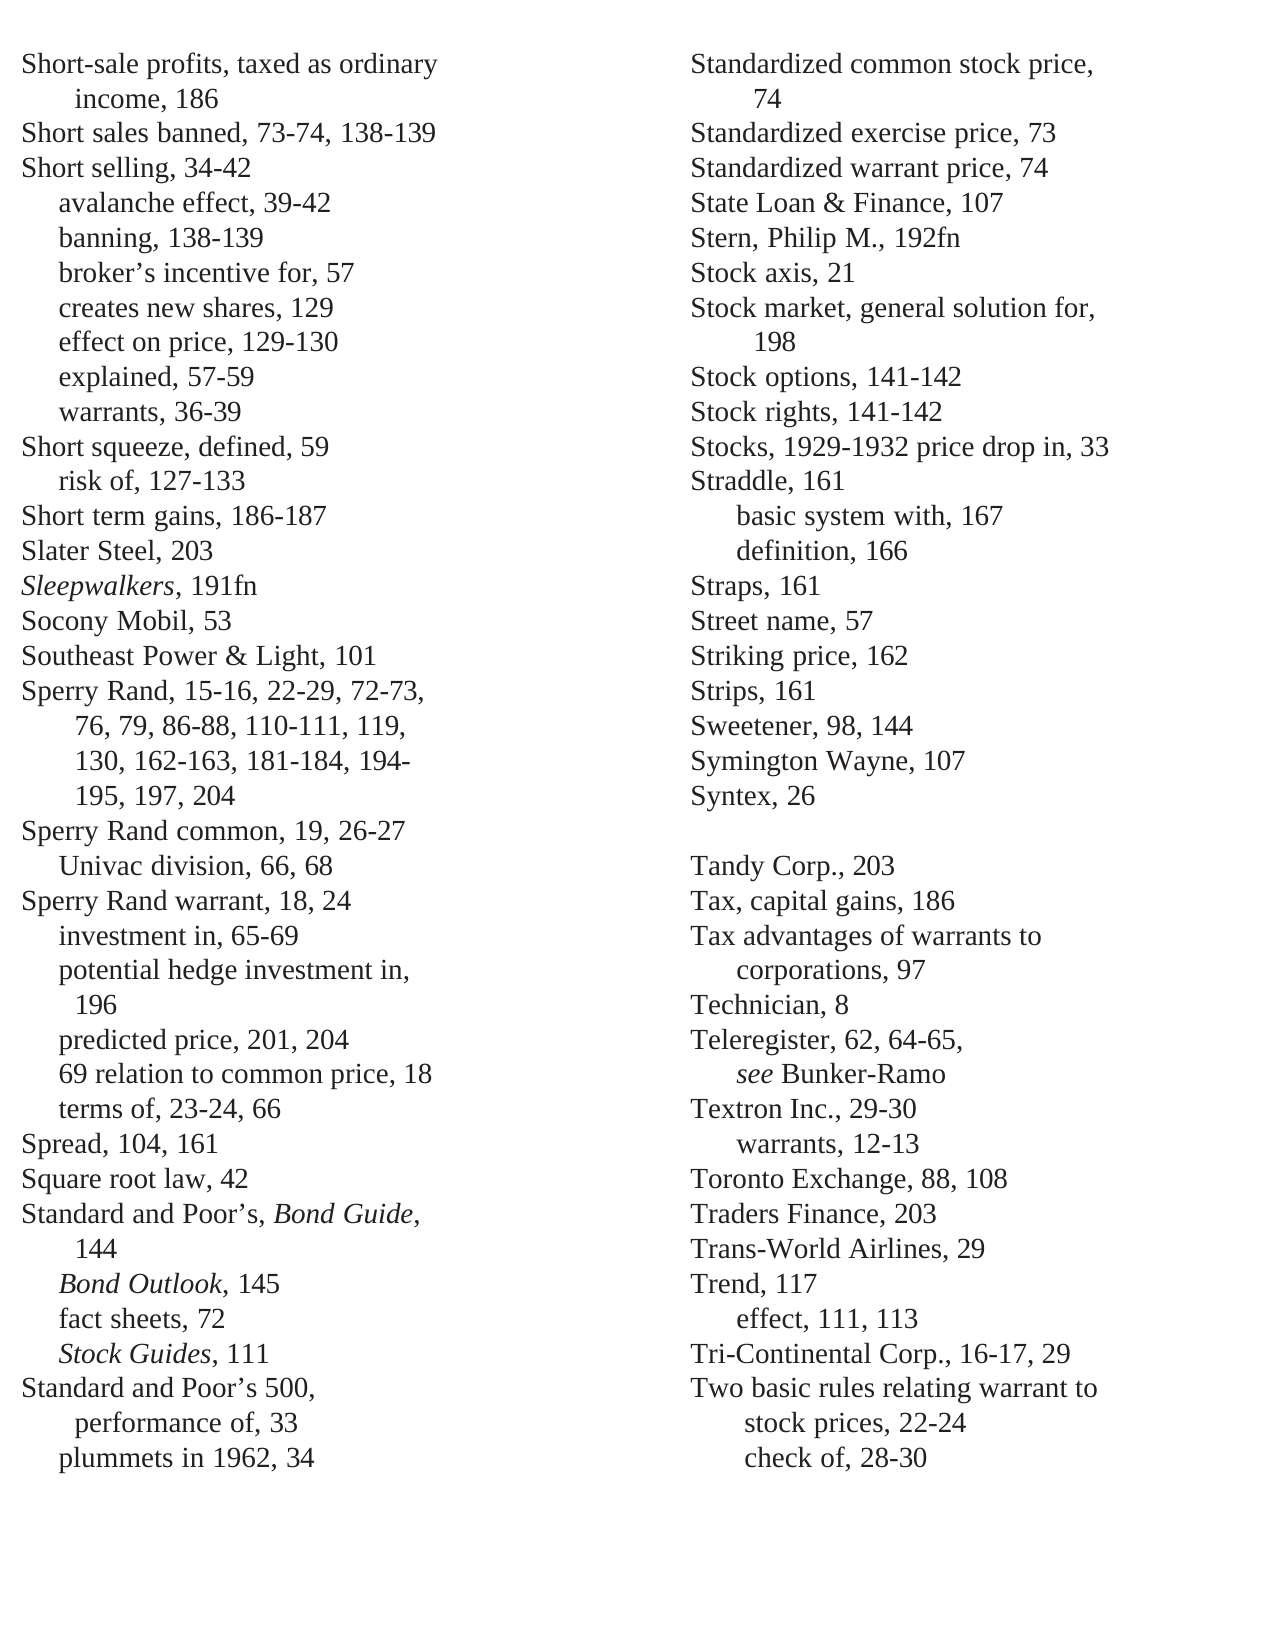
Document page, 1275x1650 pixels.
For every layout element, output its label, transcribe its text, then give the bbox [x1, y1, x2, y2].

text Short sales banned, 73-74, 138-139 Standardized exercise price, 73 [21, 116, 1271, 149]
text Sperry Rand, 15-16, 22-29, 72-73, Strips, 161 [21, 673, 1271, 707]
text Univac division, 66, 68 Tandy Corp., 203 [58, 848, 1271, 882]
text fact sheets, 72 effect, 111, 113 [58, 1301, 1271, 1334]
text Sleepwalkers, 191fn Straps, 161 [21, 568, 1271, 602]
text Spread, 104, 161 warrants, 12-13 [21, 1126, 1271, 1159]
text Short squeeze, defined, 59 Stocks, 1929-1932 price drop in, 33 risk of, 127-133 Straddle, 161 [21, 429, 1113, 497]
text 195, 197, 204 Syntex, 26 [74, 778, 1271, 812]
text 76, 79, 86-88, 110-111, 119, Sweetener, 98, 144 [74, 708, 1271, 742]
text Slater Steel, 203 definition, 166 [21, 533, 1271, 567]
text 130, 162-163, 181-184, 194- Symington Wayne, 107 [74, 743, 1271, 777]
text Sperry Rand warrant, 18, 24 Tax, capital gains, 186 investment in, 65-69 Tax advantages of warrants to potential hedge investment in, corporations, 97 [21, 883, 1043, 986]
text Square root law, 42 Toronto Exchange, 88, 108 [21, 1161, 1271, 1194]
text banning, 138-139 Stern, Philip M., 192fn [58, 220, 1271, 253]
text plummets in 1962, 34 check of, 28-30 [58, 1440, 1271, 1473]
text Socony Mobil, 53 Street name, 57 [21, 603, 1271, 637]
text Short-sale profits, taxed as ordinary Standardized common stock price, income, 186 74 [21, 46, 1096, 114]
text 196 Technician, 8 [74, 987, 1271, 1020]
text Bond Outlook, 145 Trend, 117 [58, 1266, 1271, 1299]
text Southeast Power & Light, 101 Striking price, 162 [21, 638, 1271, 672]
text performance of, 33 stock prices, 22-24 [74, 1405, 1271, 1438]
text broker’s incentive for, 57 Stock axis, 21 [58, 255, 1271, 288]
text Stock Guides, 111 Tri-Continental Corp., 16-17, 29 Standard and Poor’s 500, Two basic rules relating warrant to [21, 1336, 1099, 1404]
text explained, 57-59 Stock options, 141-142 [58, 359, 1271, 392]
text warrants, 36-39 Stock rights, 141-142 [58, 394, 1271, 427]
text Short term gains, 186-187 basic system with, 167 [21, 498, 1271, 532]
text Short selling, 34-42 Standardized warrant price, 74 avalanche effect, 39-42 State Loan & Finance, 107 [21, 151, 1051, 218]
text Sperry Rand common, 19, 26-27 [21, 813, 1271, 847]
text creates new shares, 129 Stock market, general solution for, effect on price, 129-130 198 [58, 290, 1097, 358]
text 144 Trans-World Airlines, 29 [74, 1231, 1271, 1264]
text predicted price, 201, 204 Teleregister, 62, 64-65, 69 relation to common price, 18 see Bunker-Ramo terms of, 23-24, 66 Textron Inc., 29-30 [58, 1022, 999, 1124]
text Standard and Poor’s, Bond Guide, Traders Finance, 203 [21, 1196, 1271, 1229]
